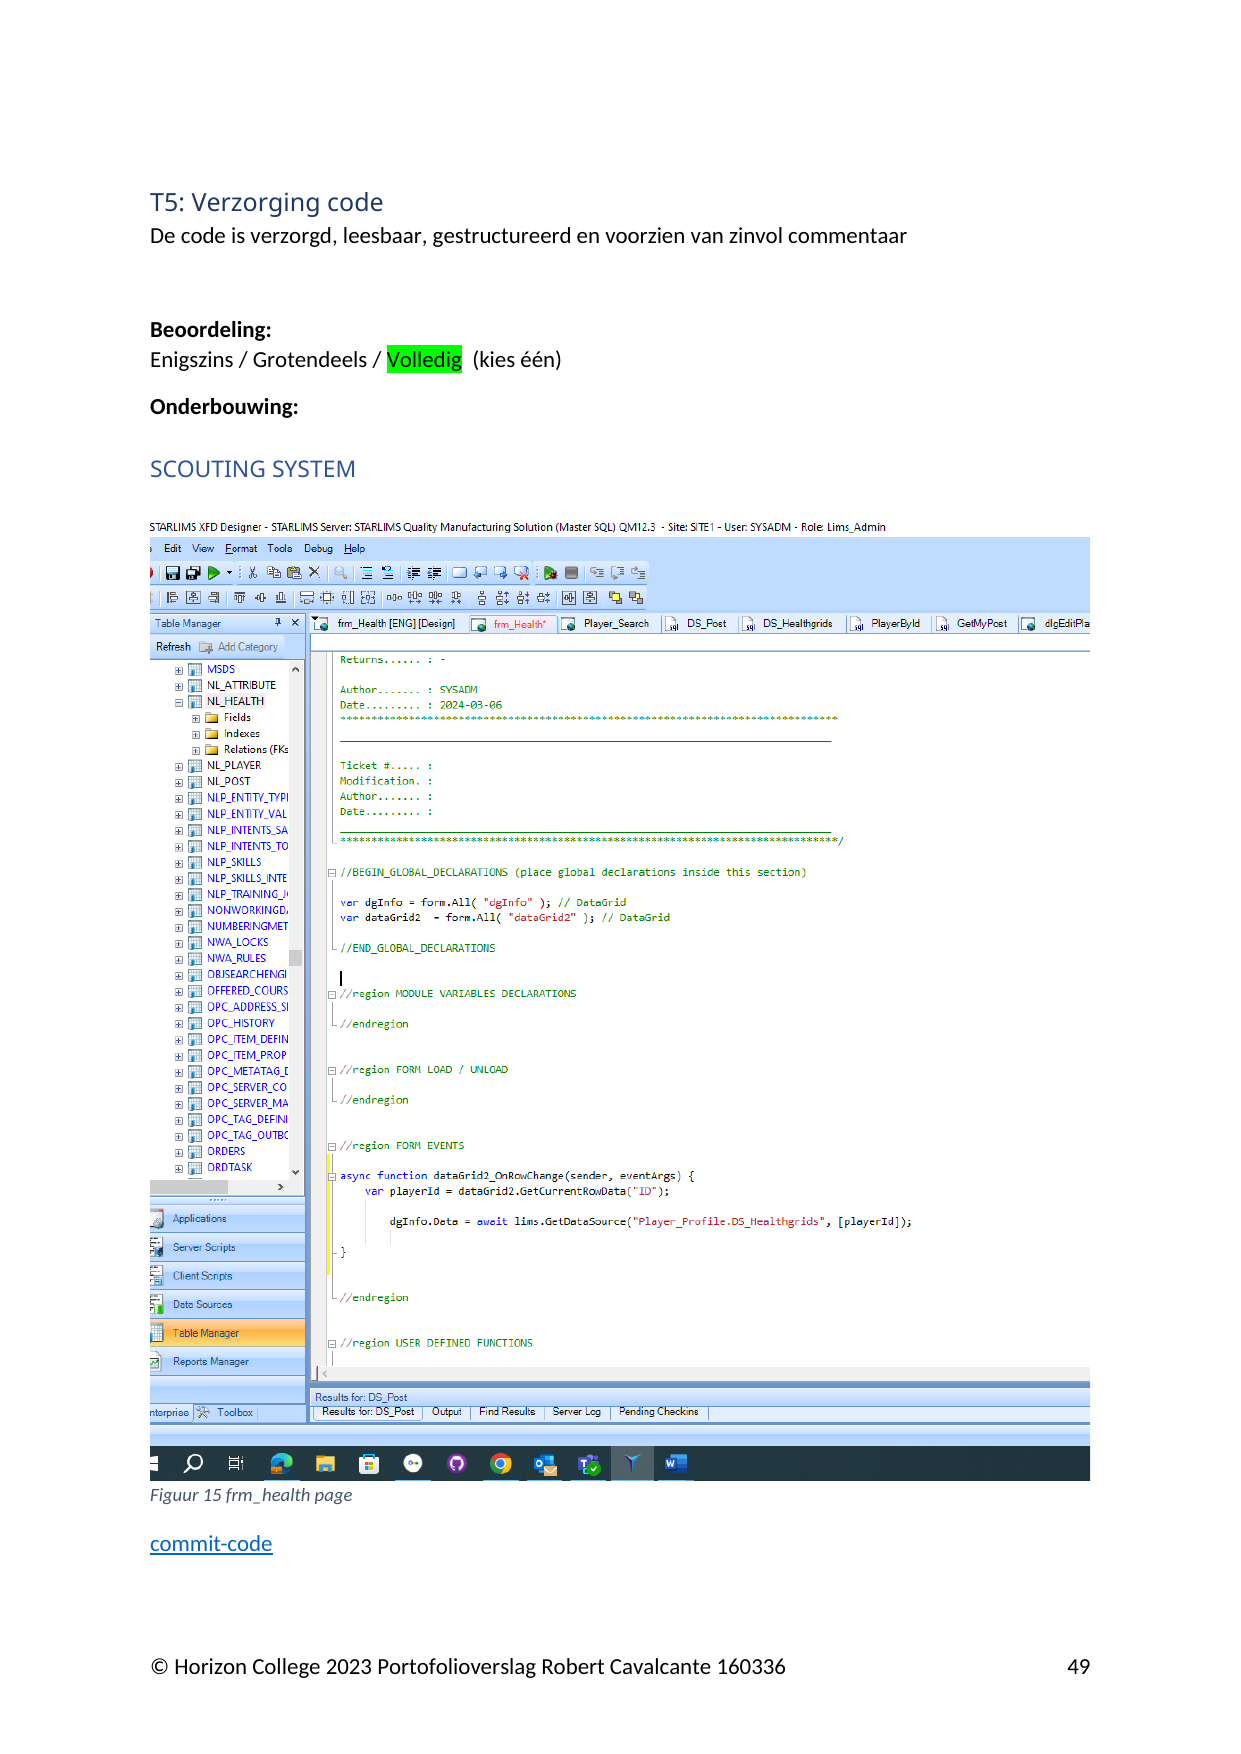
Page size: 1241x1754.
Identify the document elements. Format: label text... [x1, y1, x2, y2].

text Enigszins / Grotendeels / Volledig (kies één) [150, 345, 387, 373]
text T5: Verzorging code [150, 184, 1090, 218]
text Enigszins / Grotendeels / Volledig (kies één) [462, 345, 1090, 373]
text Onderbouwing: SCOUTING SYSTEM [150, 392, 1090, 516]
text De code is verzorgd, leesbaar, gestructureerd en voorzien van zinvol commentaar [150, 221, 1090, 249]
picture [150, 516, 1091, 1481]
text Beoordeling: [150, 315, 1090, 343]
text Figuur 15 frm_health page commit-code [150, 1483, 1090, 1557]
